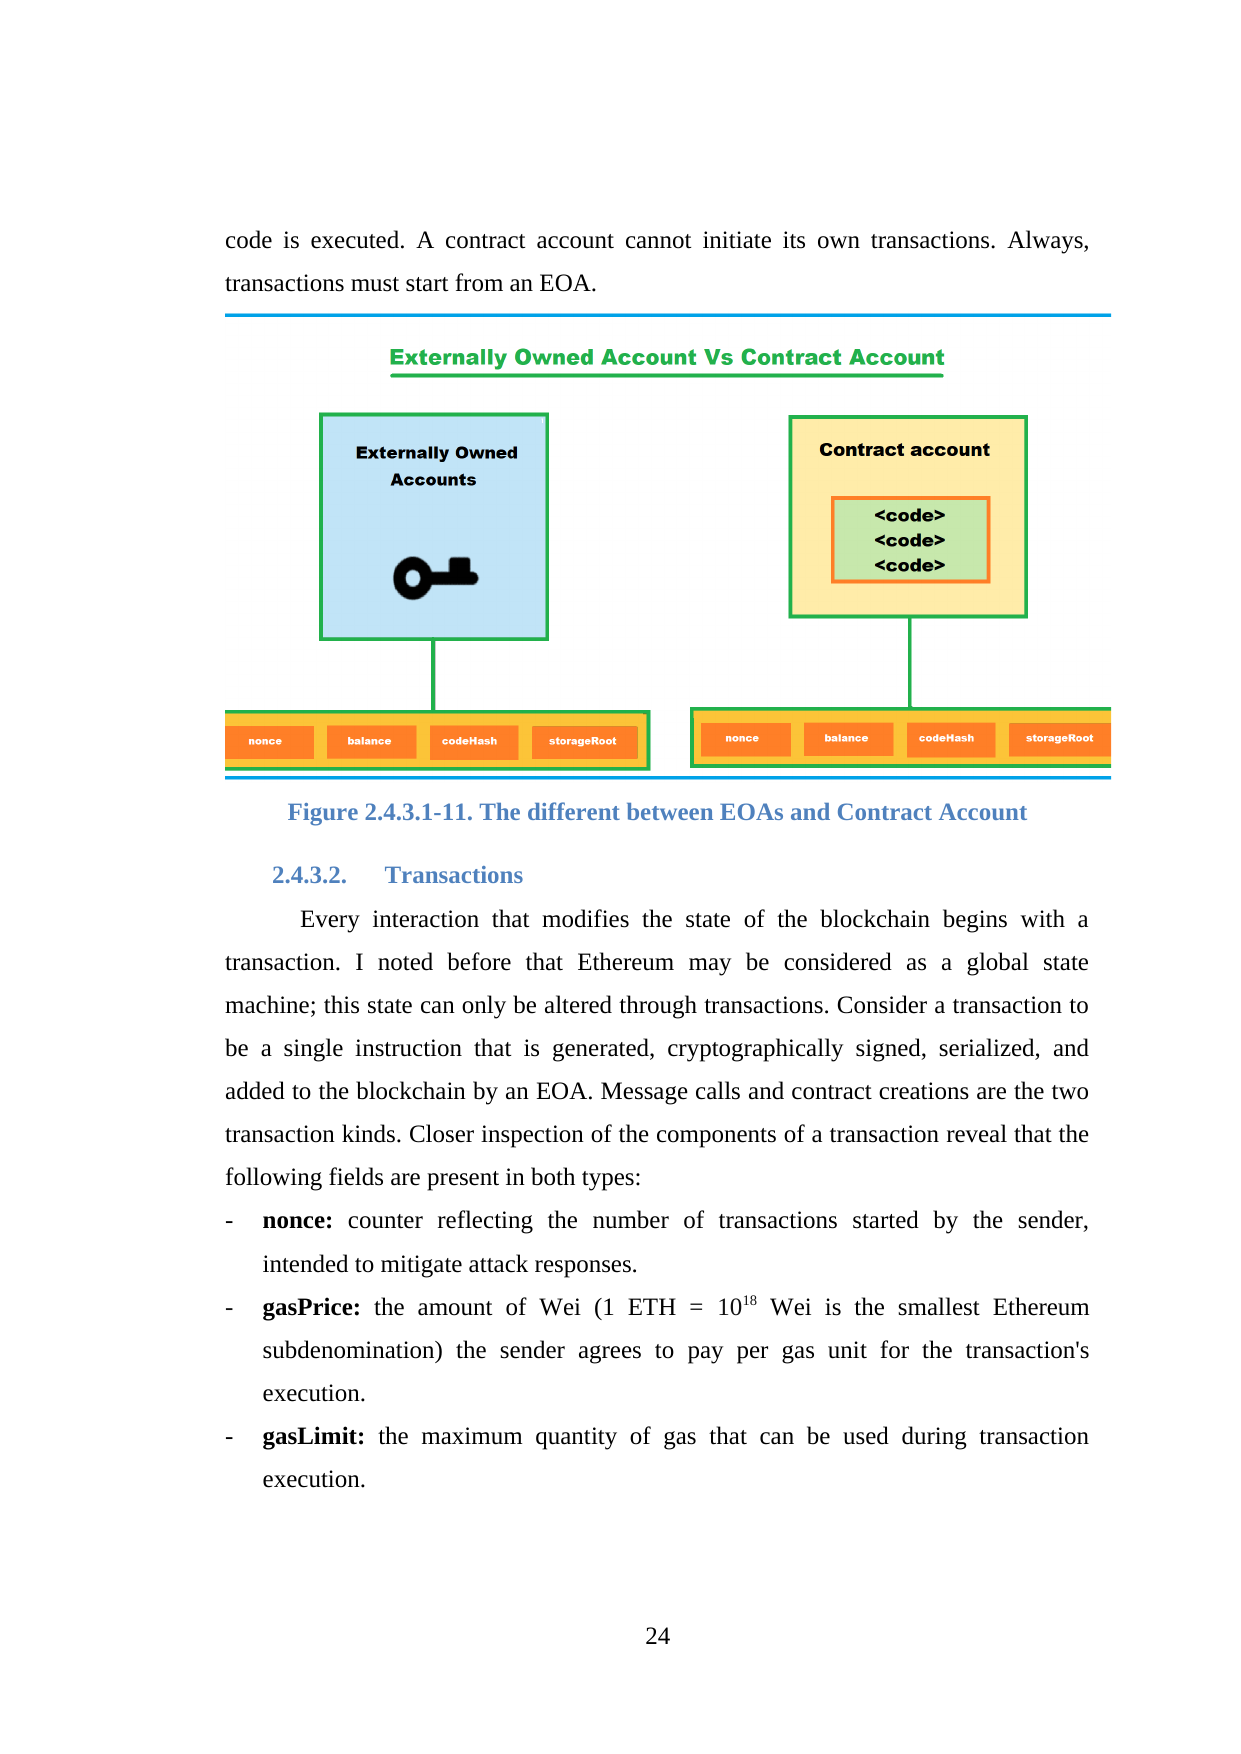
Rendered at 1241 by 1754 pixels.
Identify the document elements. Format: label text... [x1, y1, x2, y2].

list nonce: counter reflecting the number of transactions started by the sender, intended to mitigate attack responses. [225, 1206, 1090, 1277]
subtitle Transactions [272, 861, 1090, 889]
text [225, 225, 1090, 297]
text Figure 2.4.3.1-11. The different between EOAs and Contract Account [225, 797, 1090, 825]
picture [225, 318, 1112, 775]
list gasPrice: the amount of Wei (1 ETH = 1018 Wei is the smallest Ethereum subdenomination) the sender agrees to pay per gas unit for the transaction's execution. [225, 1292, 1090, 1407]
list gasLimit: the maximum quantity of gas that can be used during transaction execution. [225, 1421, 1090, 1493]
text Every interaction that modifies the state of the blockchain begins with a transaction. I noted before that Ethereum may be considered as a global state machine; this state can only be altered through transactions. Consider a transaction to be a single instruction that is generated, cryptographically signed, serialized, and added to the blockchain by an EOA. Message calls and contract creations are the two transaction kinds. Closer inspection of the components of a transaction reveal that the following fields are present in both types: [225, 904, 1090, 1191]
